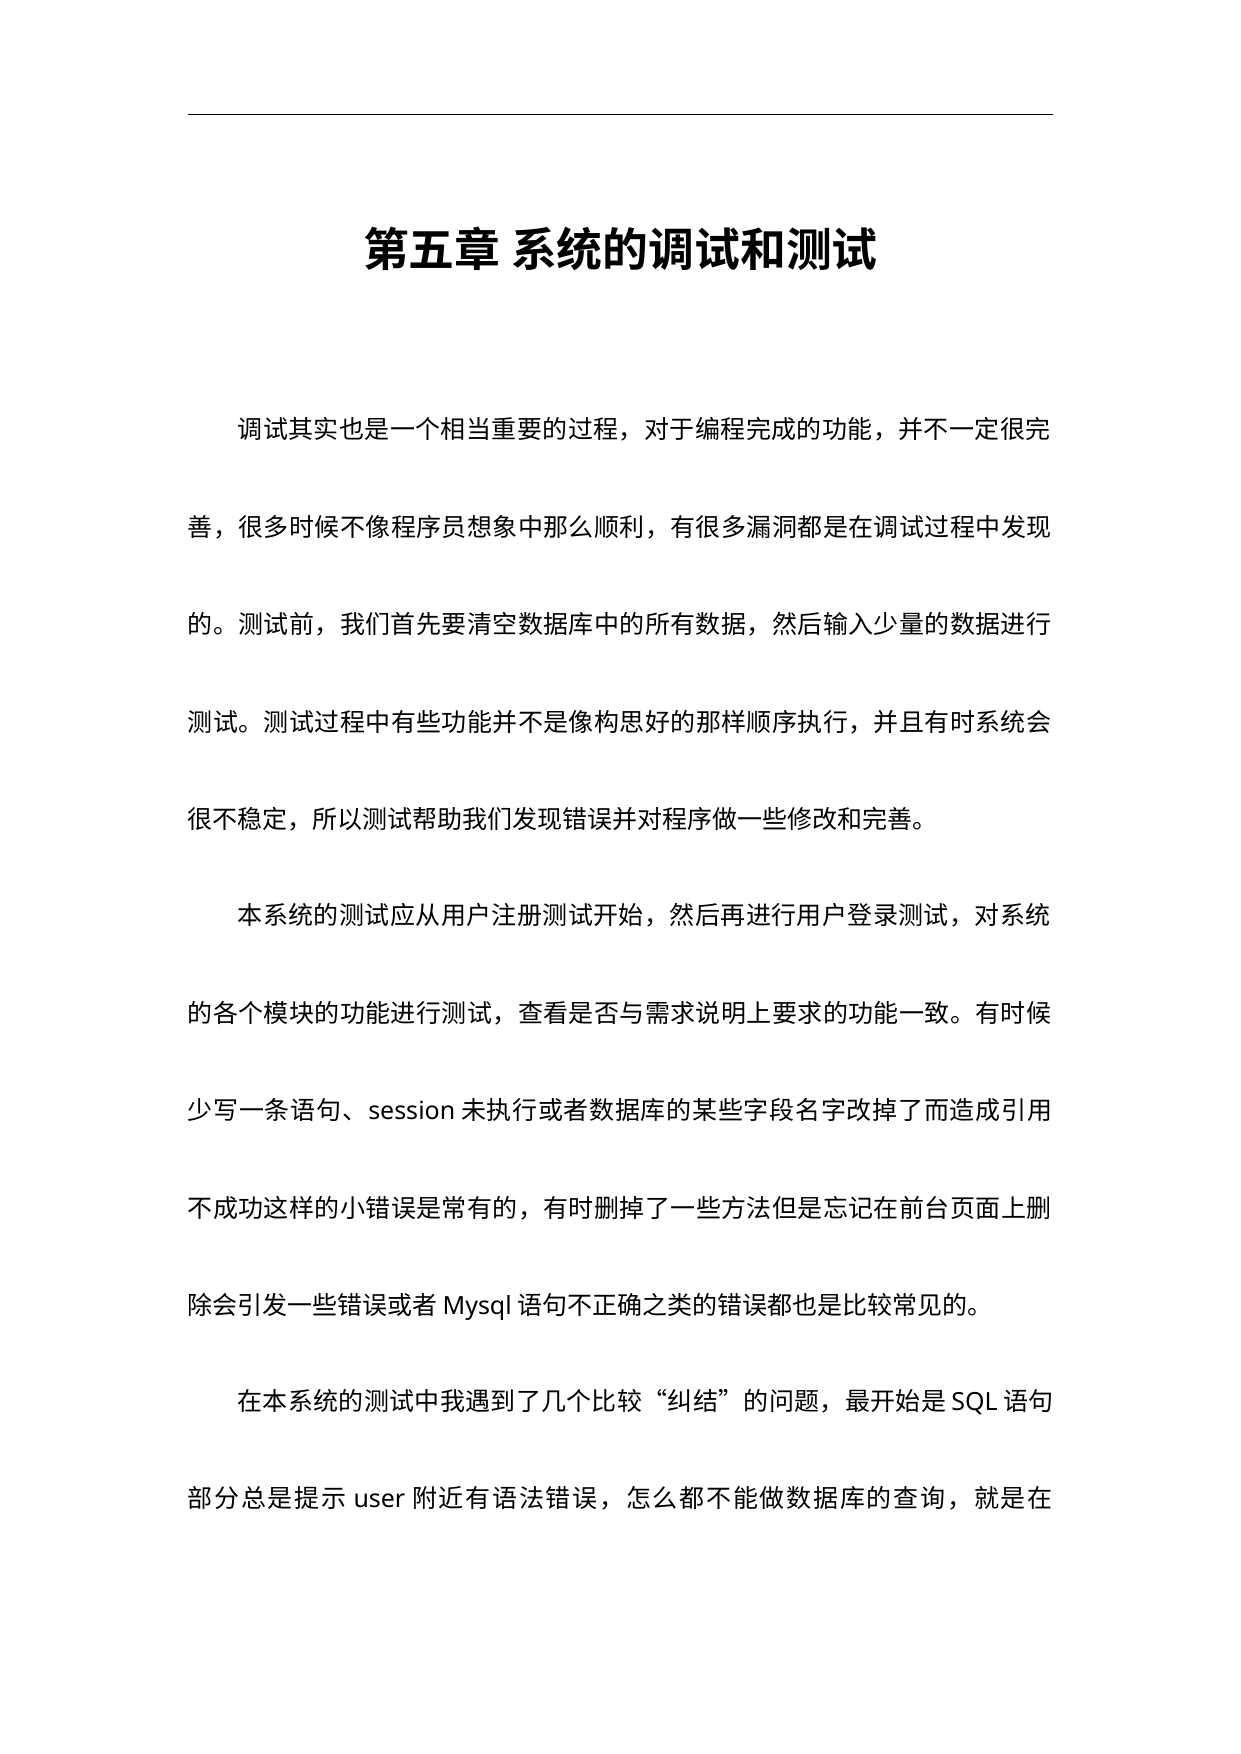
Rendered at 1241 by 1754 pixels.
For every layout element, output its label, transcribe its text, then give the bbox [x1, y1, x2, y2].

text 本系统的测试应从用户注册测试开始，然后再进行用户登录测试，对系统的各个模块的功能进行测试，查看是否与需求说明上要求的功能一致。有时候少写一条语句、session未执行或者数据库的某些字段名字改掉了而造成引用不成功这样的小错误是常有的，有时删掉了一些方法但是忘记在前台页面上删除会引发一些错误或者Mysql语句不正确之类的错误都也是比较常见的。 [187, 881, 1053, 1336]
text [187, 1367, 1053, 1529]
subtitle 第五章 系统的调试和测试 [187, 197, 1053, 295]
text 调试其实也是一个相当重要的过程，对于编程完成的功能，并不一定很完善，很多时候不像程序员想象中那么顺利，有很多漏洞都是在调试过程中发现的。测试前，我们首先要清空数据库中的所有数据，然后输入少量的数据进行测试。测试过程中有些功能并不是像构思好的那样顺序执行，并且有时系统会很不稳定，所以测试帮助我们发现错误并对程序做一些修改和完善。 [187, 396, 1053, 851]
